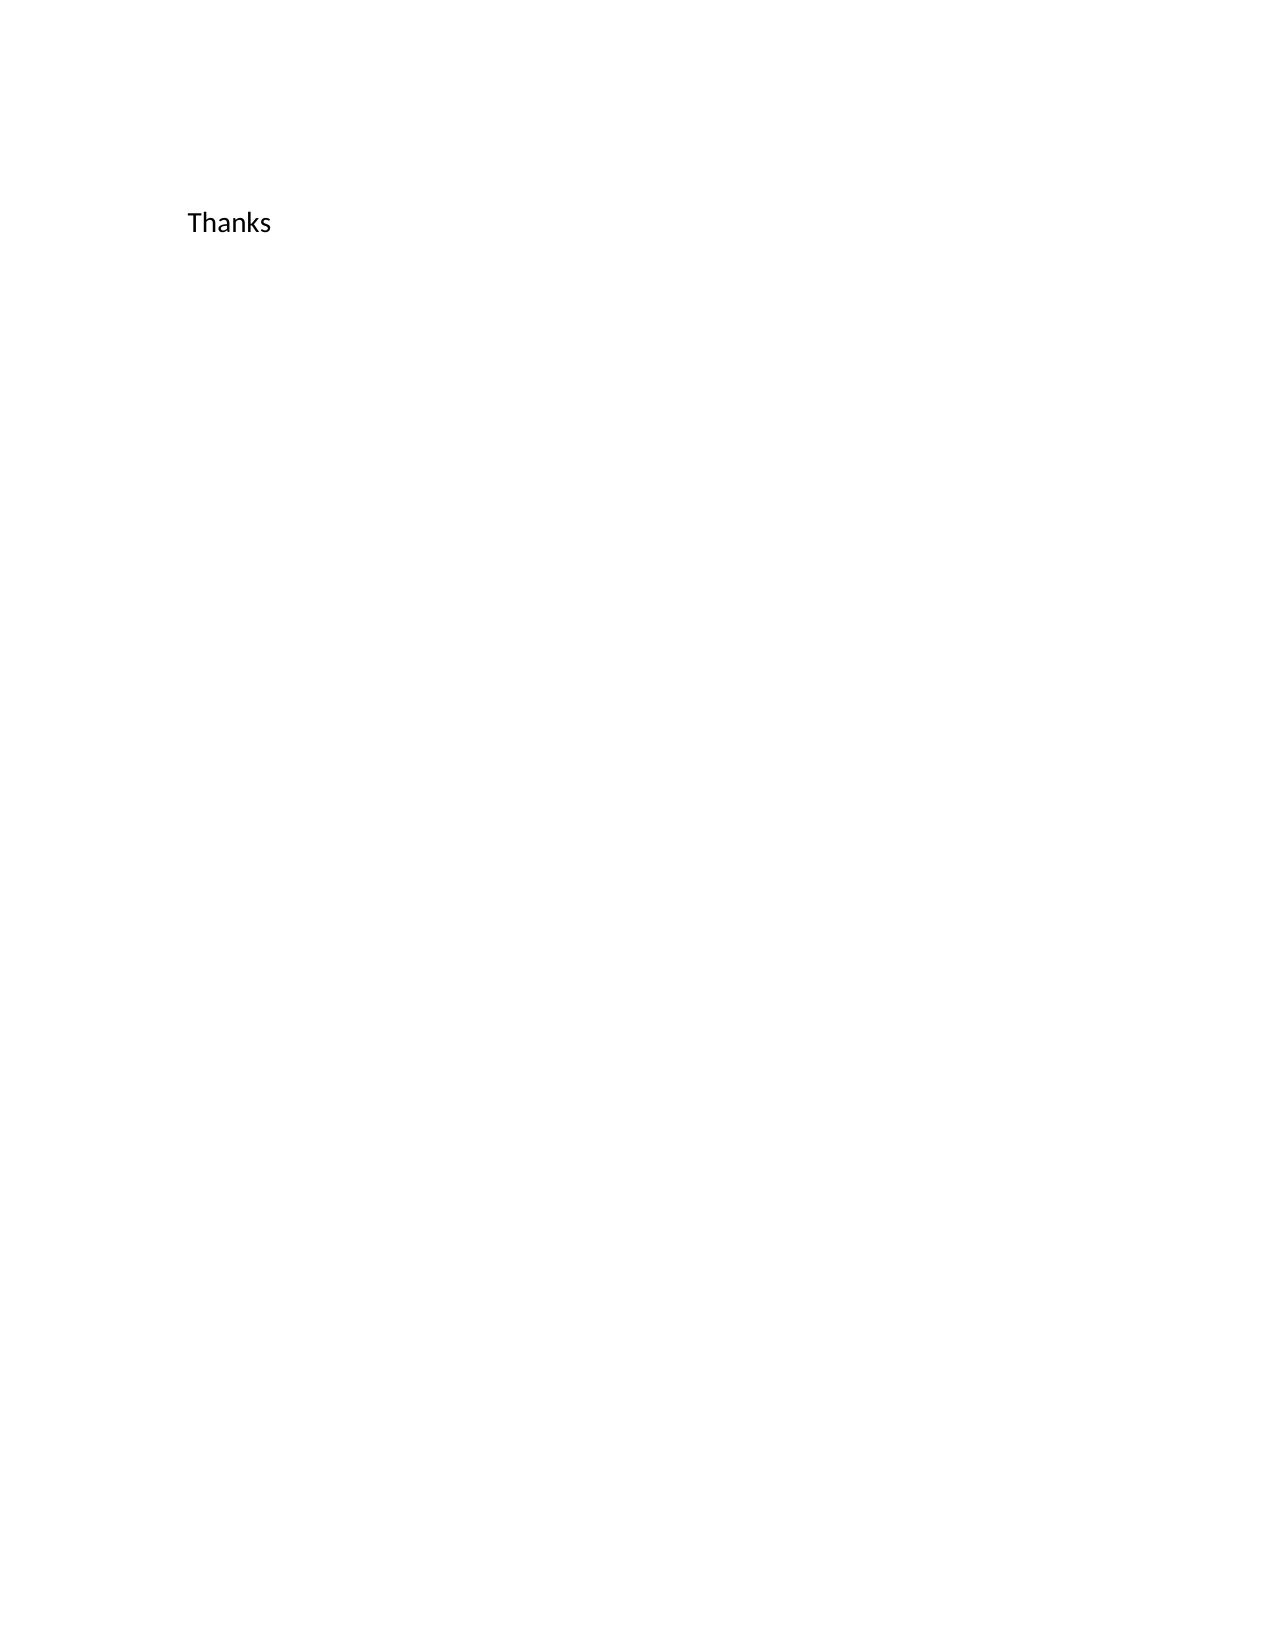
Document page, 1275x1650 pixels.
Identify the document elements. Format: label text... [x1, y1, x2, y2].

text Thanks [187, 204, 1087, 240]
